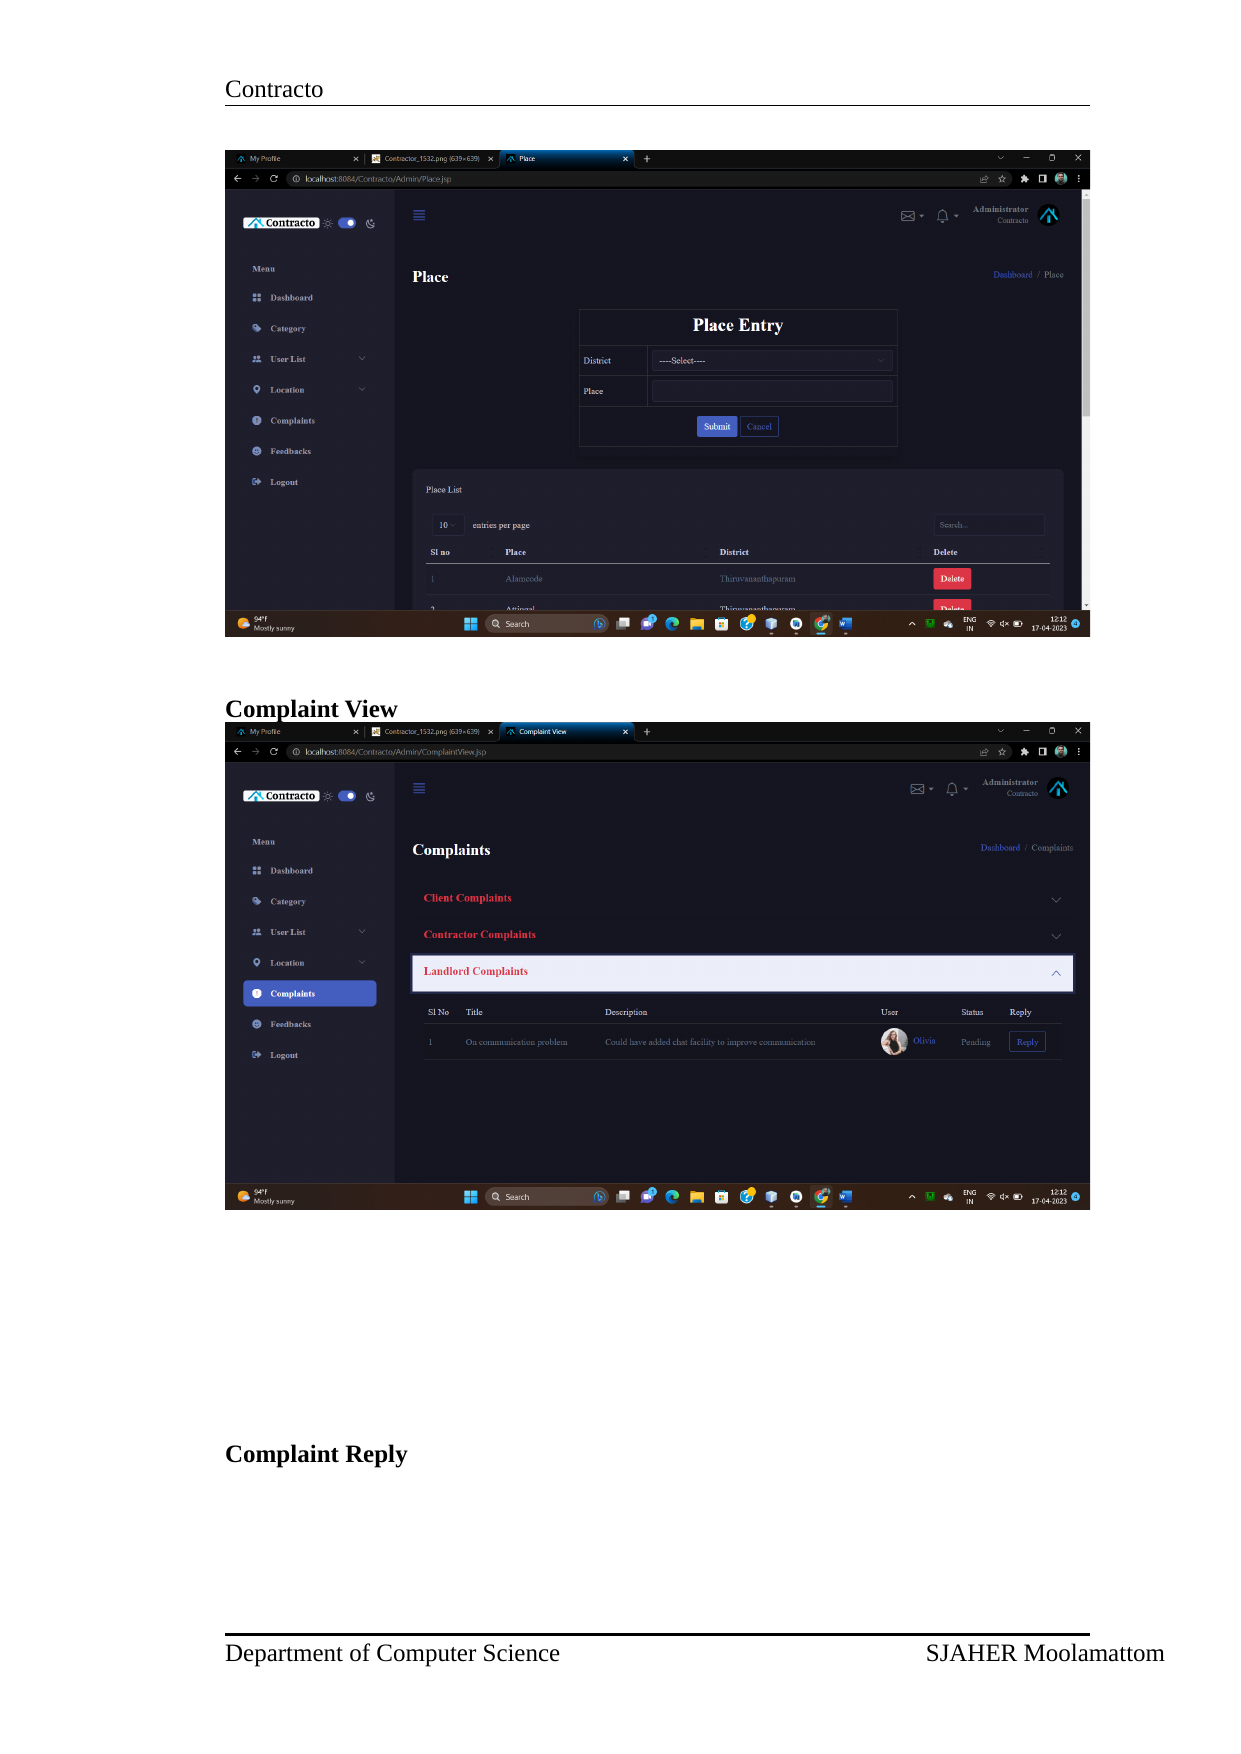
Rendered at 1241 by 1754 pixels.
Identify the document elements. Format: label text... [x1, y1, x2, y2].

picture [225, 722, 1091, 1210]
picture [225, 150, 1091, 637]
text Complaint Reply [225, 1439, 1090, 1468]
text Complaint View [225, 694, 1090, 722]
